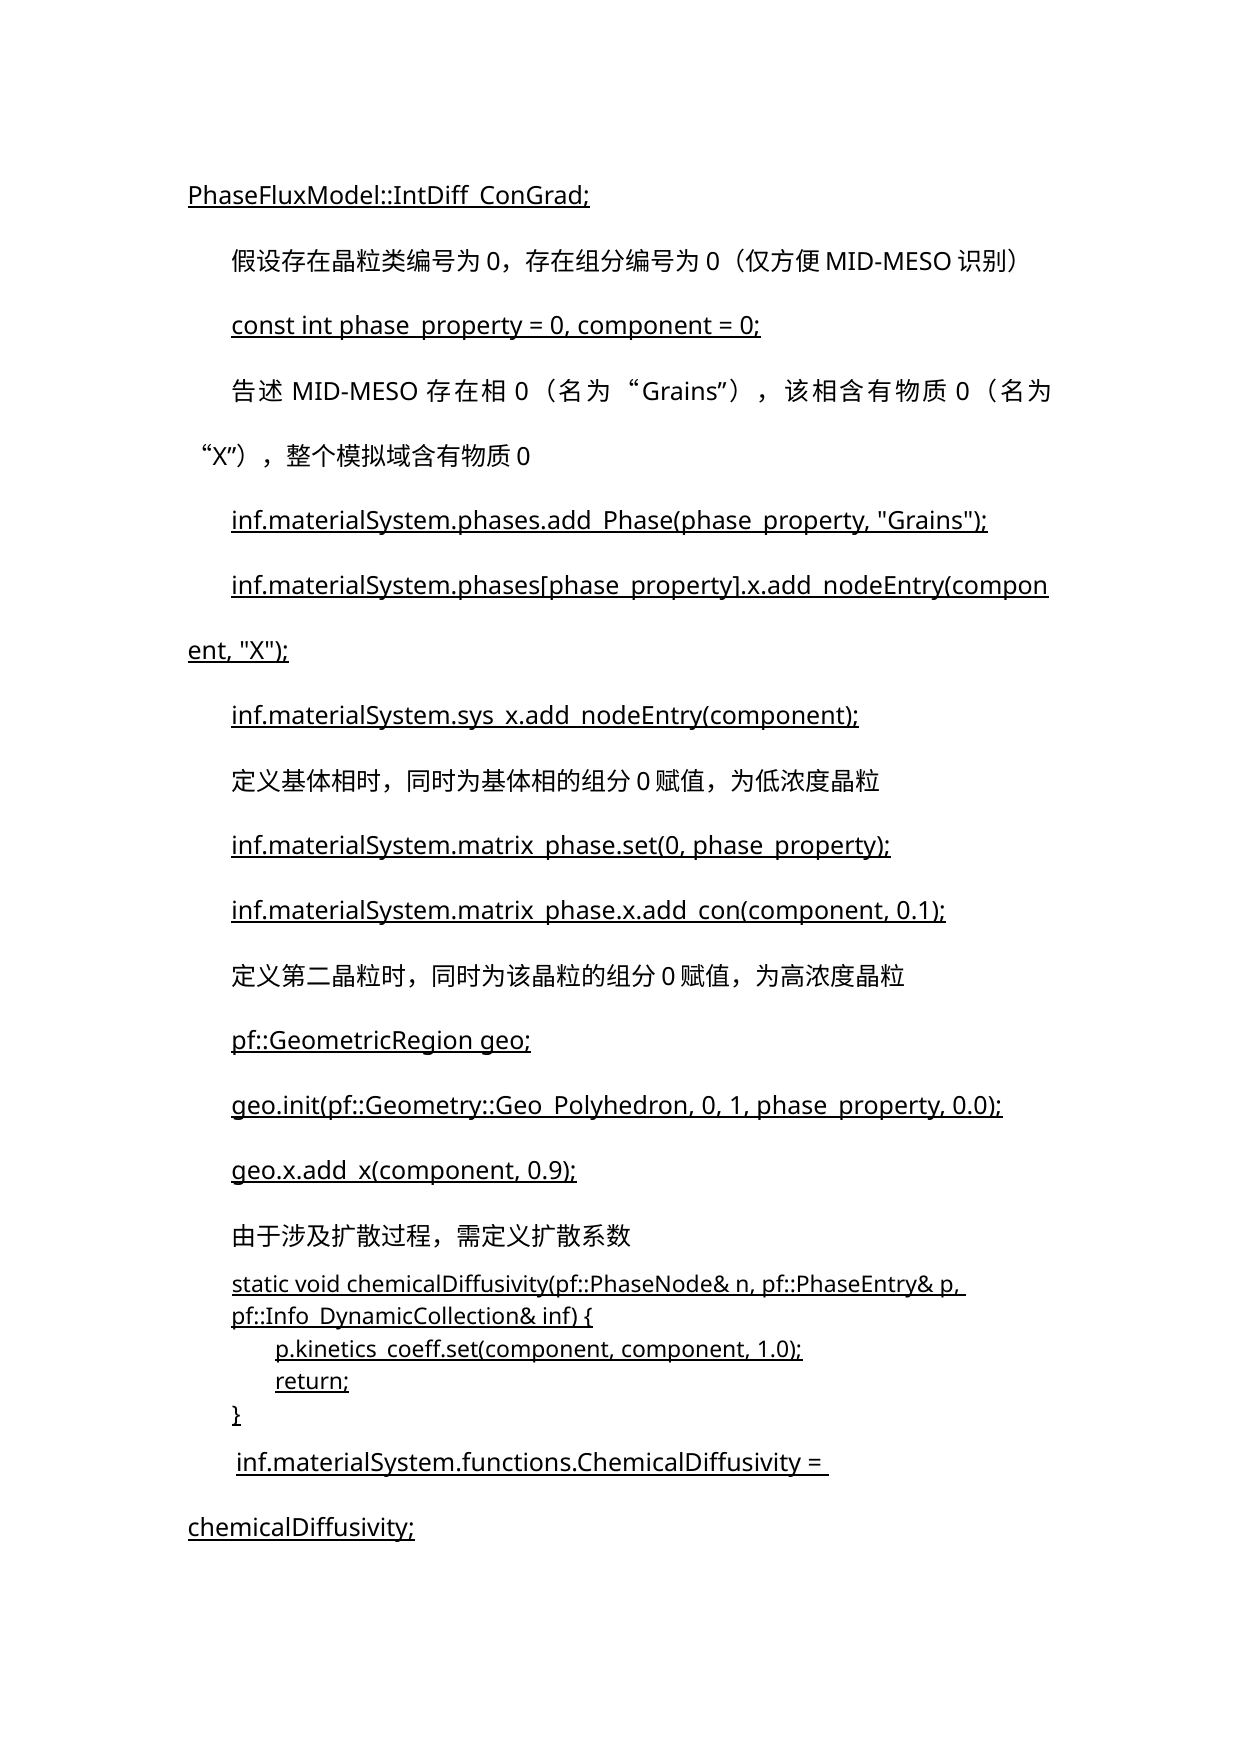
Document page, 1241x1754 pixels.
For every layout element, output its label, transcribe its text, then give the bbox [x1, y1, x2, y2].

text inf.materialSystem.phases.add_Phase(phase_property, "Grains"); [187, 487, 1053, 552]
text 由于涉及扩散过程，需定义扩散系数 [187, 1202, 1053, 1267]
text geo.init(pf::Geometry::Geo_Polyhedron, 0, 1, phase_property, 0.0); [187, 1072, 1053, 1137]
text inf.materialSystem.matrix_phase.set(0, phase_property); [187, 812, 1053, 877]
text return; [187, 1364, 1053, 1397]
text const int phase_property = 0, component = 0; [187, 292, 1053, 357]
text inf.materialSystem.matrix_phase.x.add_con(component, 0.1); [187, 877, 1053, 942]
text 定义基体相时，同时为基体相的组分0赋值，为低浓度晶粒 [187, 747, 1053, 812]
text inf.materialSystem.functions.ChemicalDiffusivity = chemicalDiffusivity; [187, 1429, 1053, 1559]
text pf::GeometricRegion geo; [187, 1007, 1053, 1072]
text inf.materialSystem.phases[phase_property].x.add_nodeEntry(component, "X"); [187, 552, 1053, 682]
text 假设存在晶粒类编号为0，存在组分编号为0（仅方便MID-MESO识别） [187, 227, 1053, 292]
text p.kinetics_coeff.set(component, component, 1.0); [187, 1332, 1053, 1364]
text 告述MID-MESO存在相0（名为“Grains”），该相含有物质0（名为“X”），整个模拟域含有物质0 [187, 357, 1053, 487]
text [187, 162, 1053, 227]
text } [187, 1397, 1053, 1429]
text geo.x.add_x(component, 0.9); [187, 1137, 1053, 1202]
text static void chemicalDiffusivity(pf::PhaseNode& n, pf::PhaseEntry& p, pf::Info_DynamicCollection& inf) { [231, 1267, 1053, 1332]
text 定义第二晶粒时，同时为该晶粒的组分0赋值，为高浓度晶粒 [187, 942, 1053, 1007]
text inf.materialSystem.sys_x.add_nodeEntry(component); [187, 682, 1053, 747]
